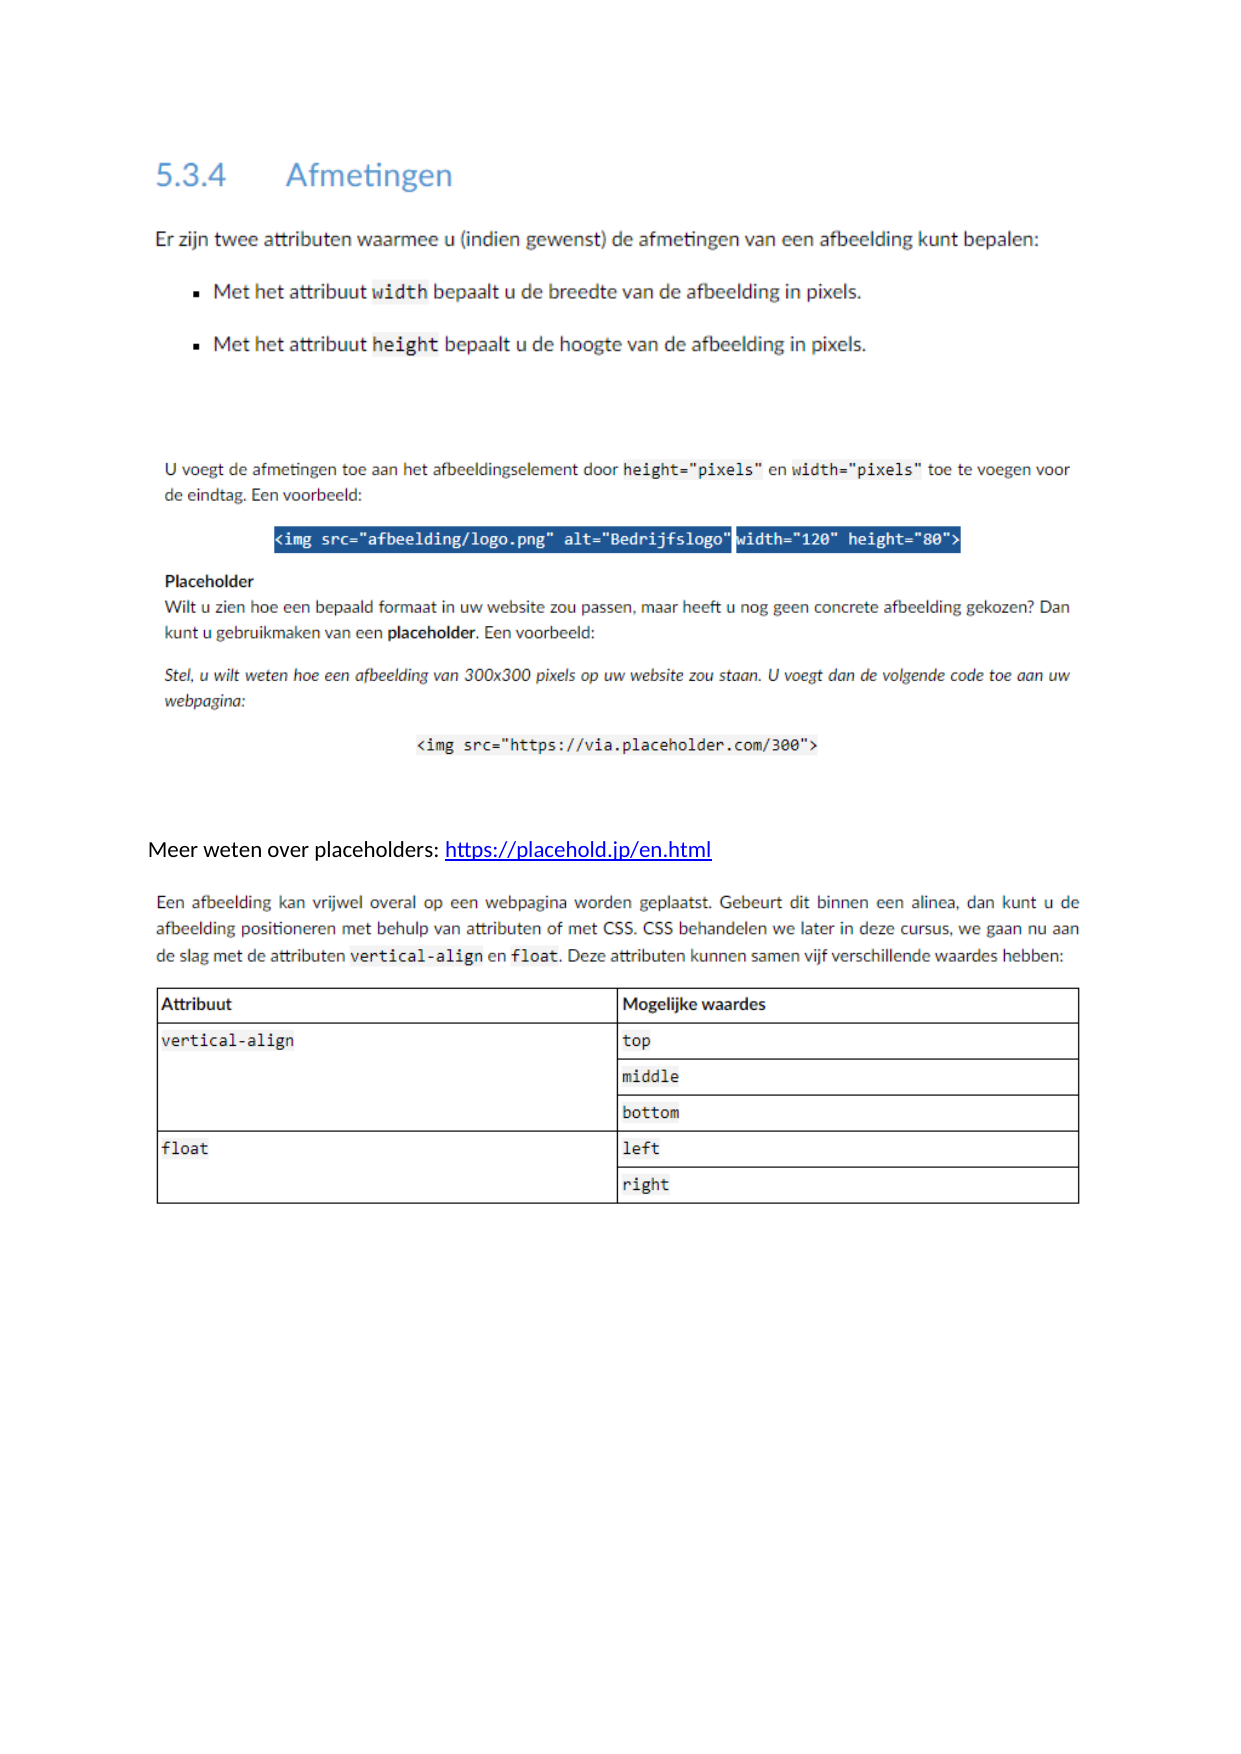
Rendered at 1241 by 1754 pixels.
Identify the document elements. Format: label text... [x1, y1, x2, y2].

picture [147, 147, 1093, 382]
picture [147, 882, 1093, 1225]
text Meer weten over placeholders: https://placehold.jp/en.html [148, 835, 1093, 863]
picture [147, 447, 1093, 770]
